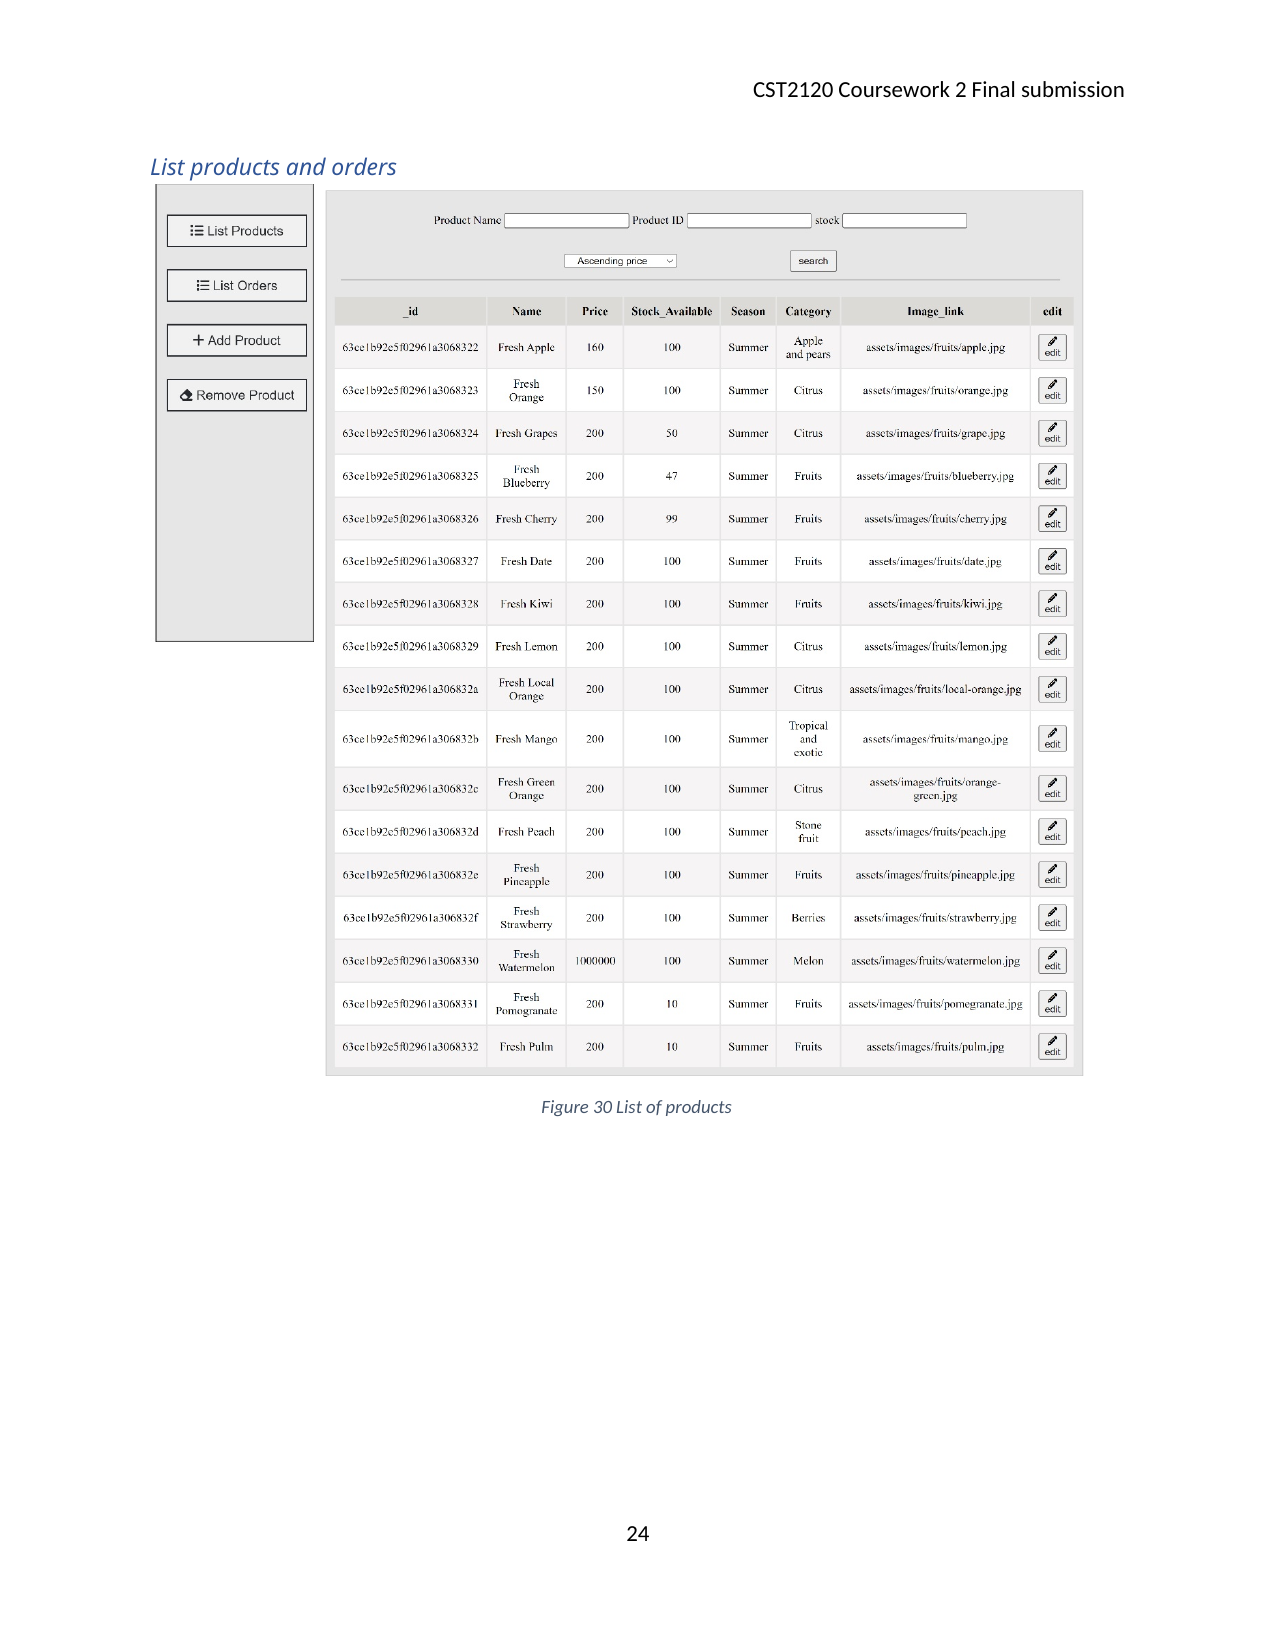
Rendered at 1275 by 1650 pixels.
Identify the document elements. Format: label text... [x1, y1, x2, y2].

text Figure 30 List of products [150, 1095, 1125, 1118]
subtitle List products and orders [150, 150, 1125, 182]
picture [150, 184, 1089, 1076]
